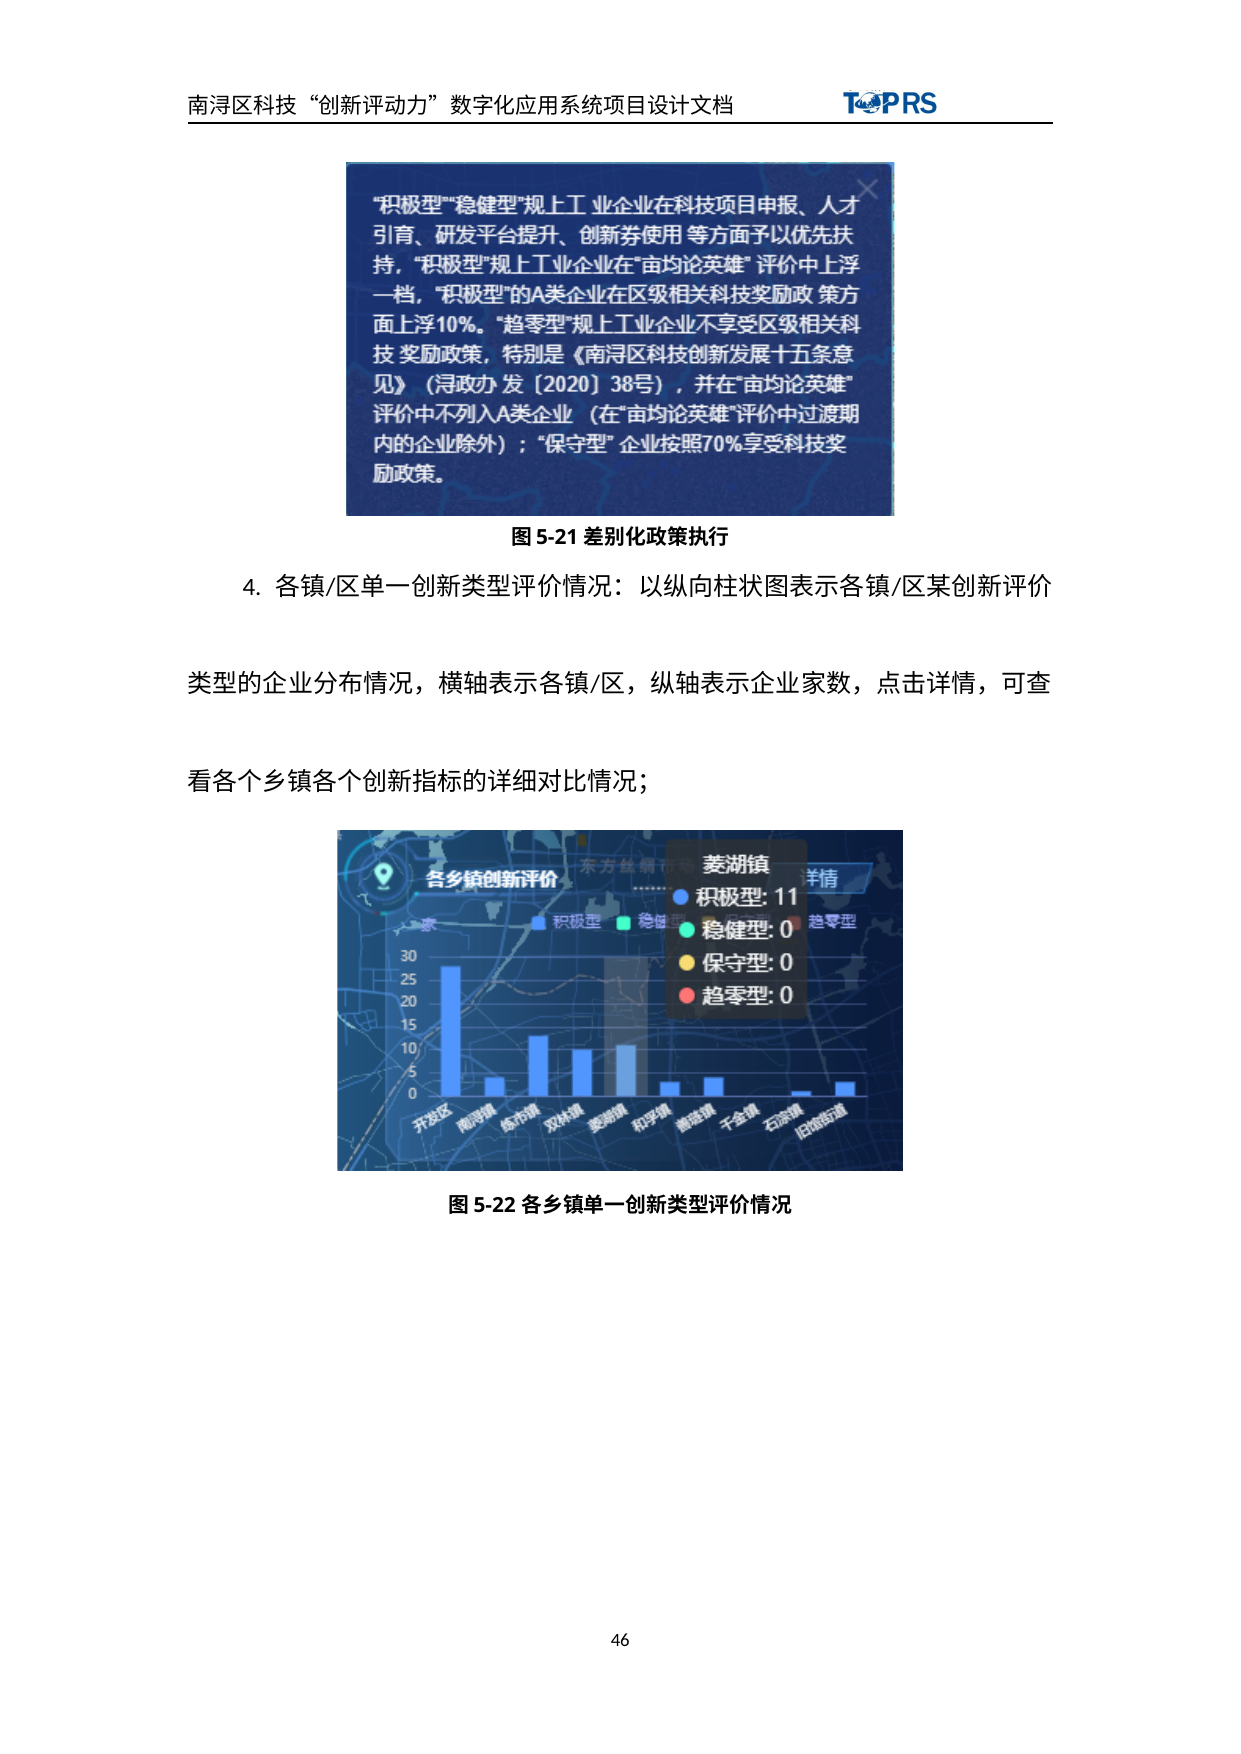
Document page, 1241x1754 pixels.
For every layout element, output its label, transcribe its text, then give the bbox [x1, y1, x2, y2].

picture [337, 830, 903, 1171]
picture [842, 90, 937, 114]
picture [346, 162, 895, 516]
text 图5-21 差别化政策执行 [187, 519, 1053, 552]
list 各镇/区单一创新类型评价情况：以纵向柱状图表示各镇/区某创新评价类型的企业分布情况，横轴表示各镇/区，纵轴表示企业家数，点击详情，可查看各个乡镇各个创新指标的详细对比情况； [187, 552, 1053, 812]
text 图5-22 各乡镇单一创新类型评价情况 [187, 1188, 1053, 1220]
